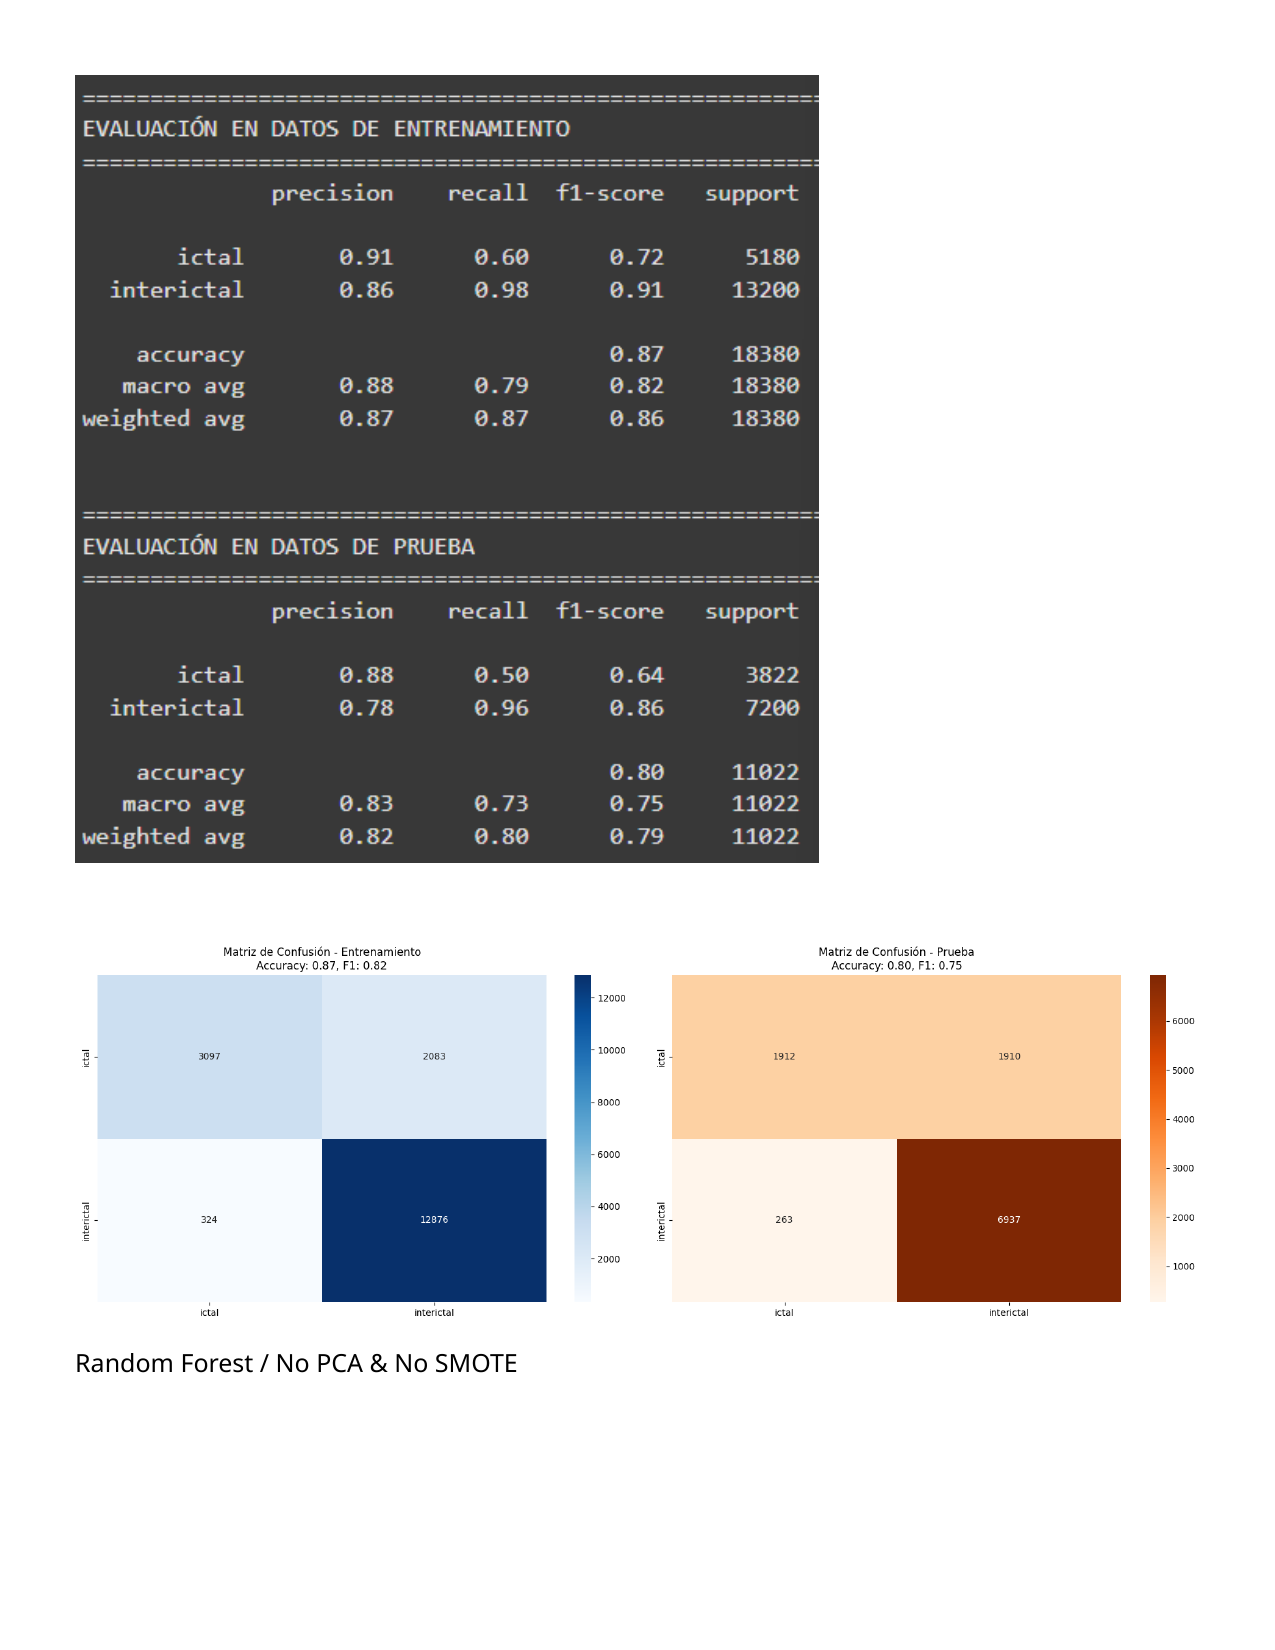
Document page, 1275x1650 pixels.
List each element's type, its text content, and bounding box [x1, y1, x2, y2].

picture [75, 75, 819, 863]
text Random Forest / No PCA & No SMOTE [75, 1346, 1200, 1380]
picture [75, 940, 1200, 1324]
